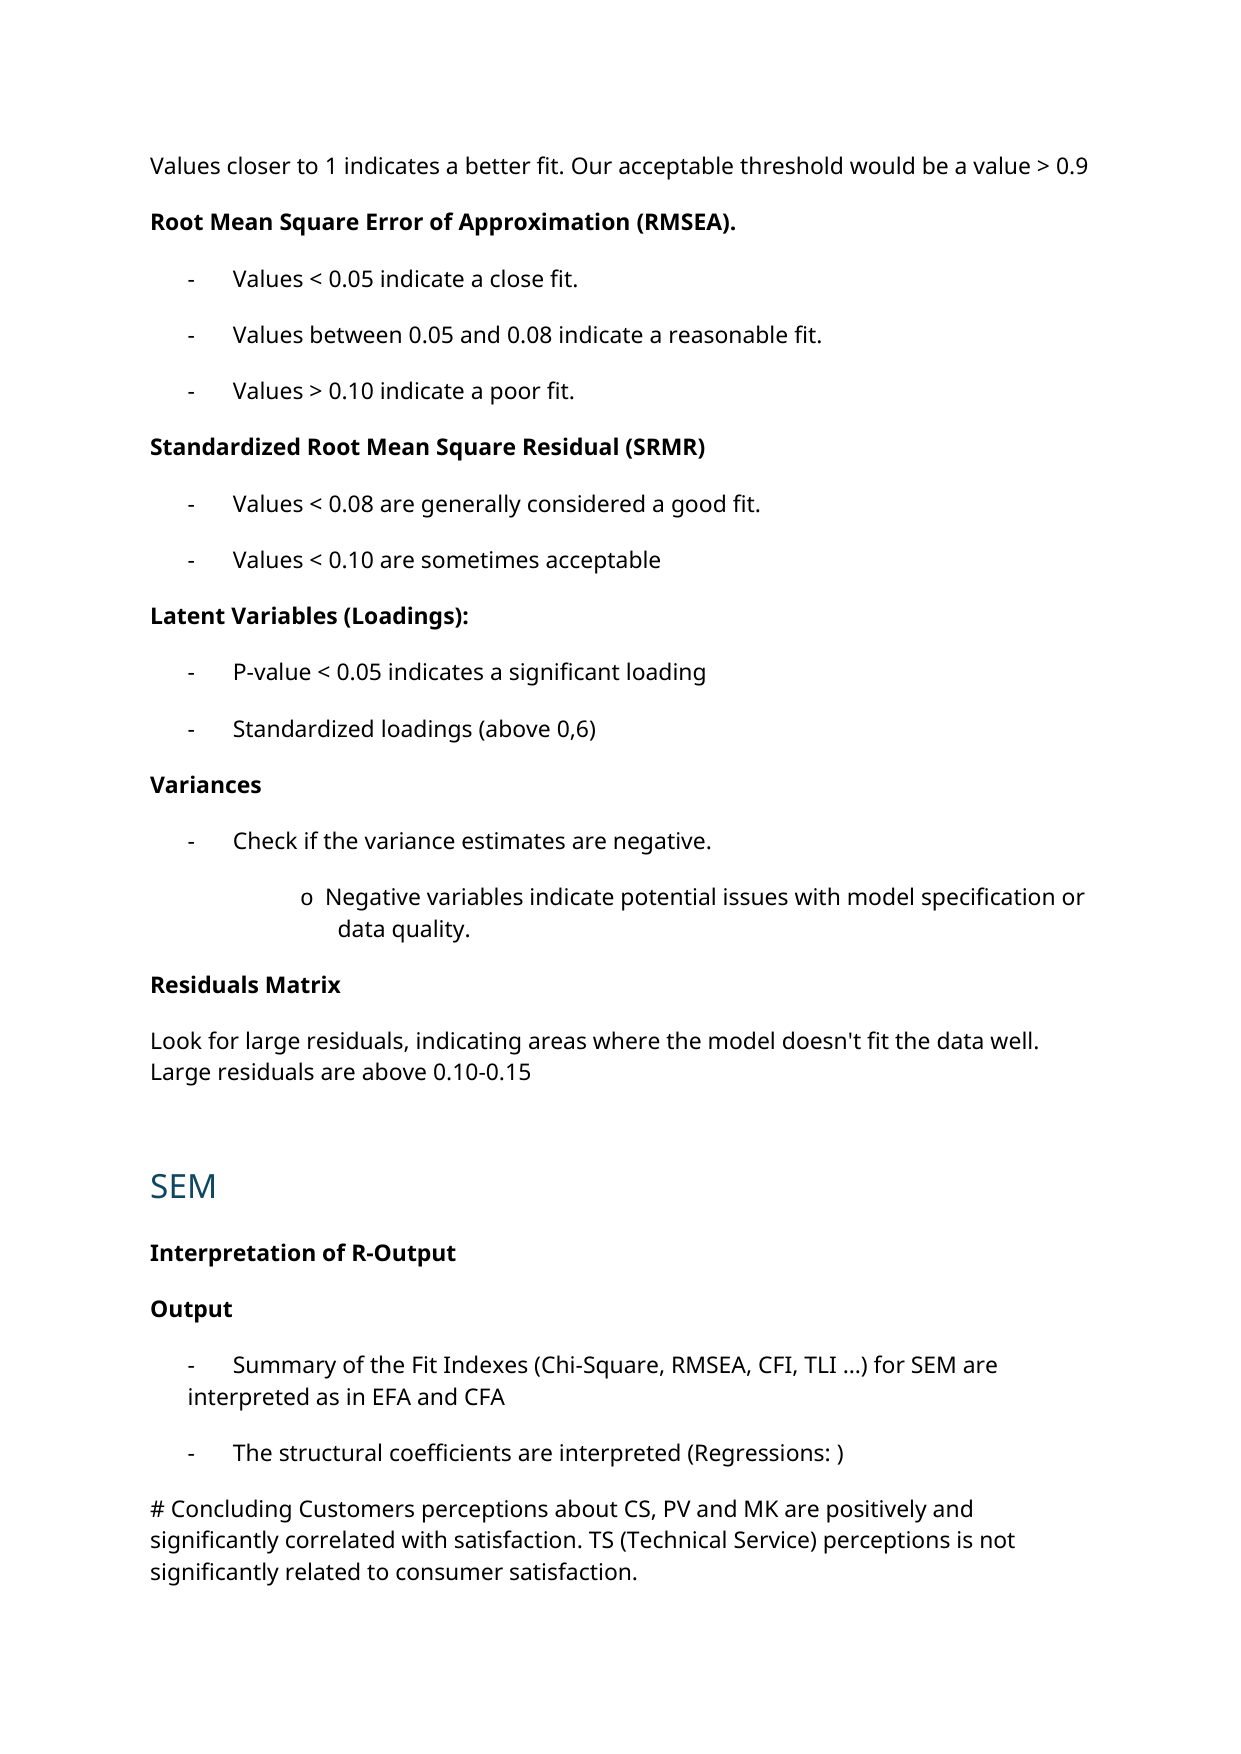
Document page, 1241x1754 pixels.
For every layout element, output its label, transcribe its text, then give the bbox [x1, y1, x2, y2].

text - Values < 0.08 are generally considered a good fit. [187, 487, 1090, 519]
text Look for large residuals, indicating areas where the model doesn't fit the data well. Large residuals are above 0.10-0.15 [150, 1025, 1090, 1088]
text - Values > 0.10 indicate a poor fit. [187, 375, 1090, 406]
text - Values between 0.05 and 0.08 indicate a reasonable fit. [187, 319, 1090, 350]
text - Standardized loadings (above 0,6) [187, 712, 1090, 744]
text - Check if the variance estimates are negative. [187, 825, 1090, 856]
subtitle SEM [150, 1163, 1090, 1208]
text - The structural coefficients are interpreted (Regressions: ) [187, 1437, 1090, 1468]
subtitle Interpretation of R-Output [150, 1237, 1090, 1268]
text Variances [150, 769, 1090, 800]
text - Summary of the Fit Indexes (Chi-Square, RMSEA, CFI, TLI …) for SEM are interpreted as in EFA and CFA [187, 1349, 1090, 1412]
text Values closer to 1 indicates a better fit. Our acceptable threshold would be a value > 0.9 [150, 150, 1090, 181]
text o Negative variables indicate potential issues with model specification or data quality. [300, 881, 1090, 944]
text - Values < 0.05 indicate a close fit. [187, 262, 1090, 294]
text # Concluding Customers perceptions about CS, PV and MK are positively and significantly correlated with satisfaction. TS (Technical Service) perceptions is not significantly related to consumer satisfaction. [150, 1493, 1090, 1587]
text Output [150, 1293, 1090, 1324]
text Residuals Matrix [150, 969, 1090, 1000]
text Root Mean Square Error of Approximation (RMSEA). [150, 206, 1090, 237]
text Standardized Root Mean Square Residual (SRMR) [150, 431, 1090, 462]
text Latent Variables (Loadings): [150, 600, 1090, 631]
text - Values < 0.10 are sometimes acceptable [187, 544, 1090, 575]
text - P-value < 0.05 indicates a significant loading [187, 656, 1090, 687]
